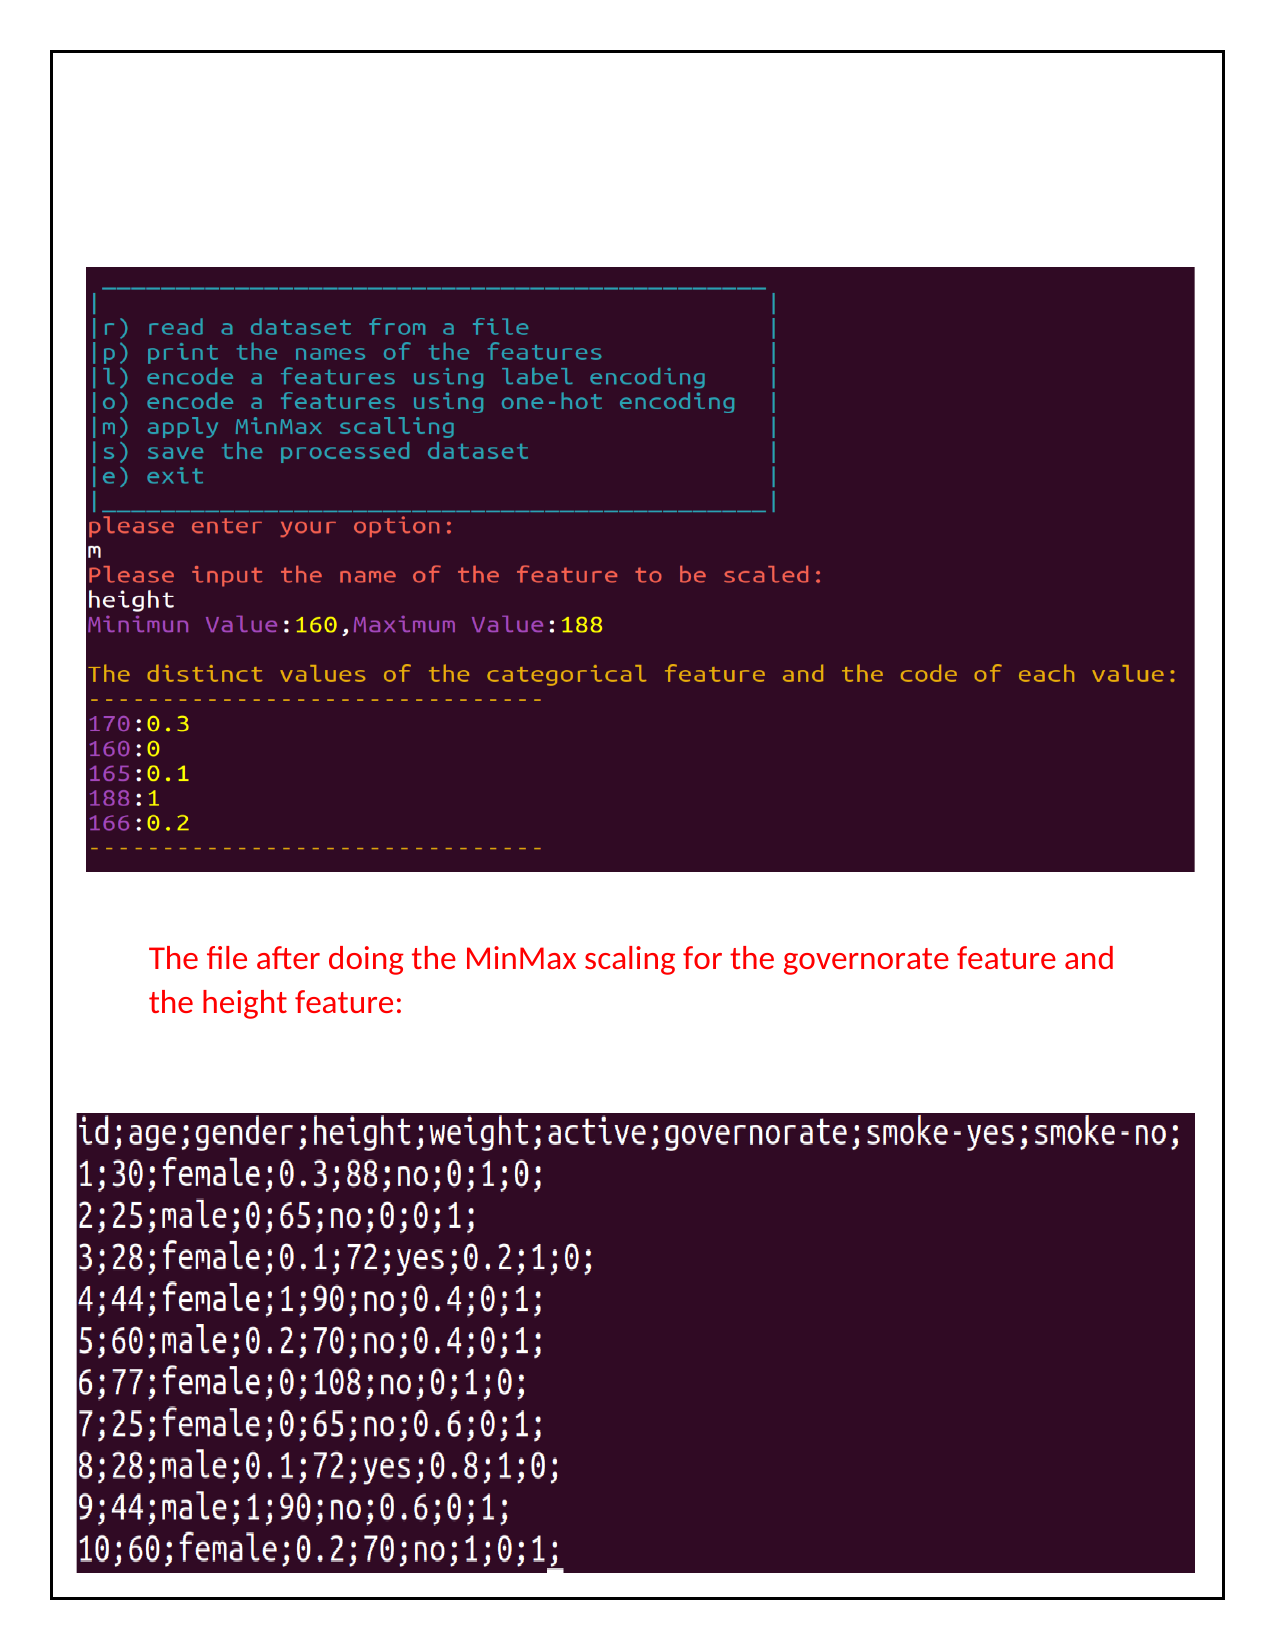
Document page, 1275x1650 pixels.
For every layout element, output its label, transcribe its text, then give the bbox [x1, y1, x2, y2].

picture [86, 267, 1195, 872]
text The file after doing the MinMax scaling for the governorate feature and the height feature: [148, 937, 1126, 1021]
picture [76, 1113, 1195, 1573]
